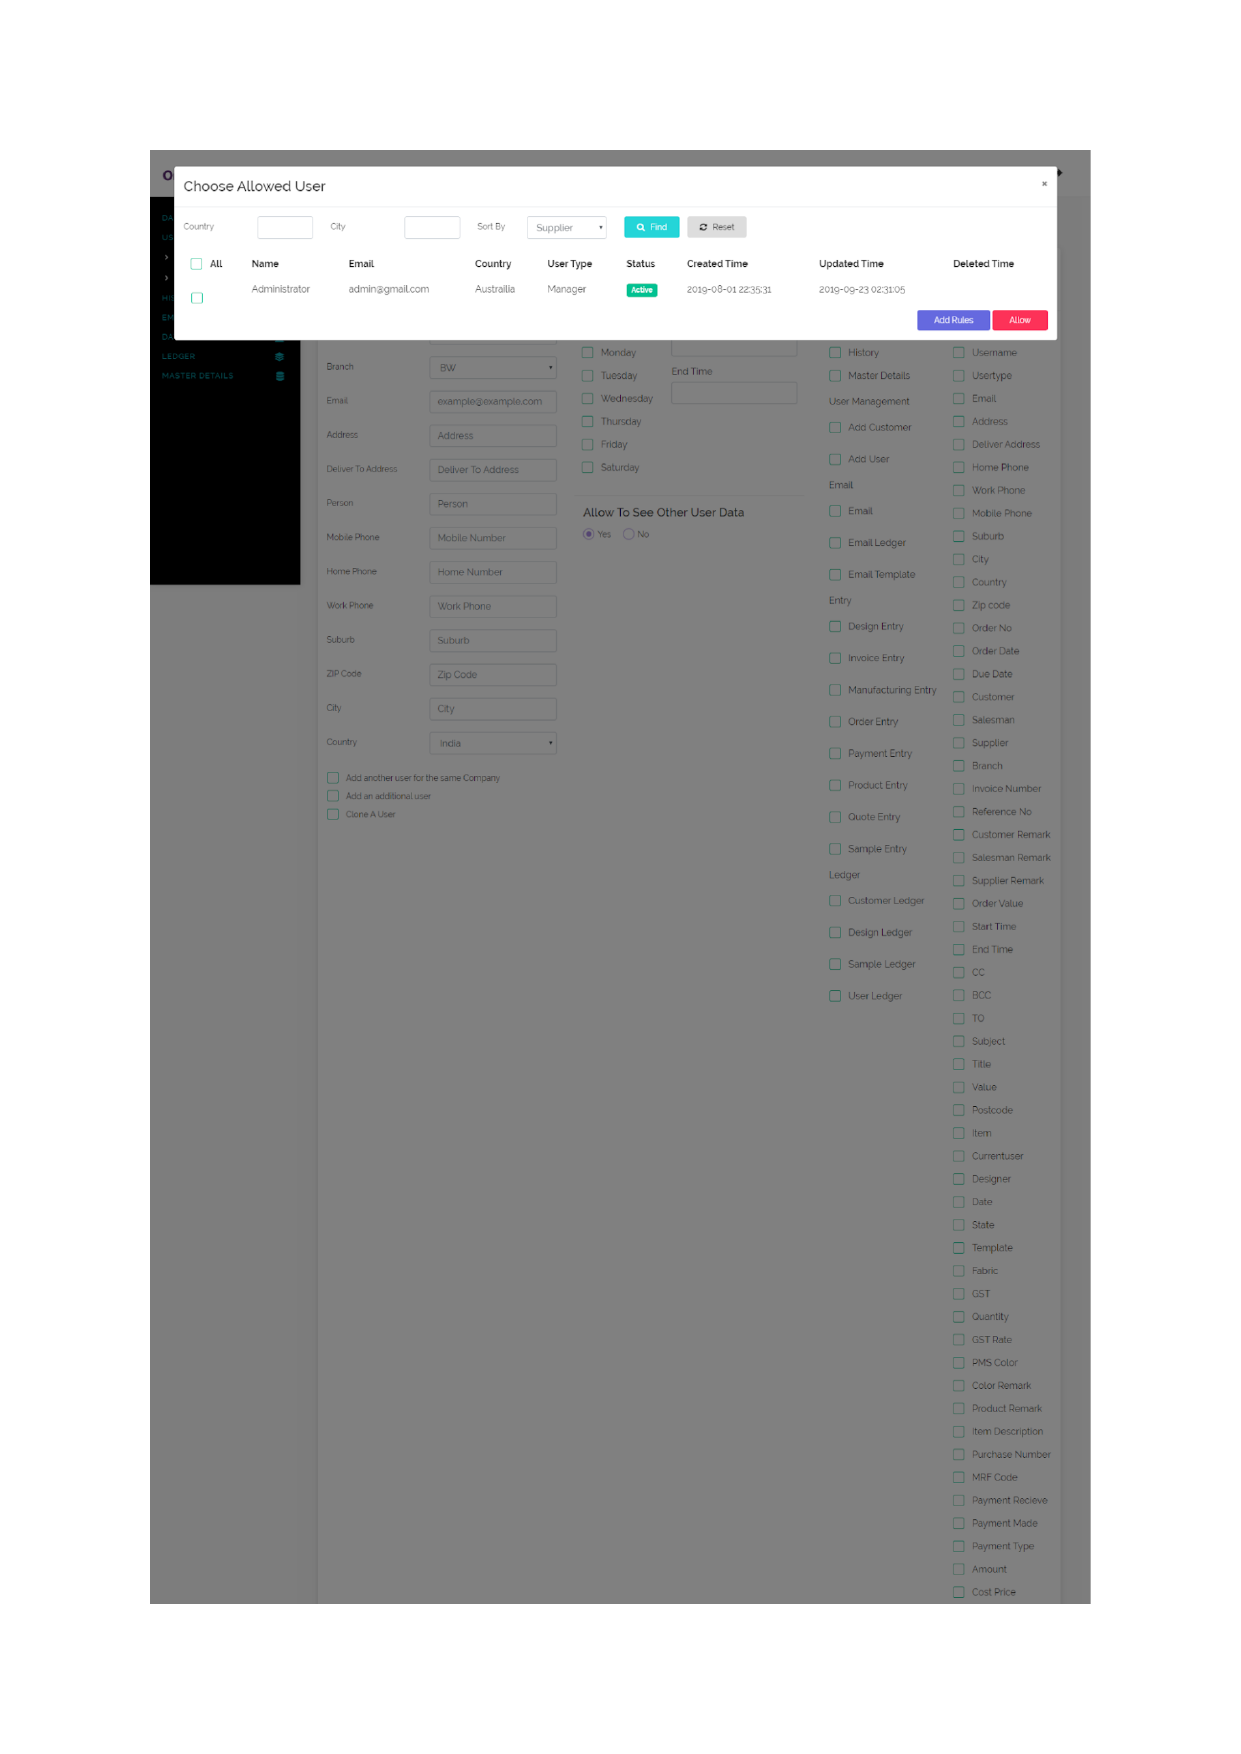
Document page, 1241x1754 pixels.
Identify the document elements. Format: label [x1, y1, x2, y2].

picture [150, 150, 1091, 1604]
